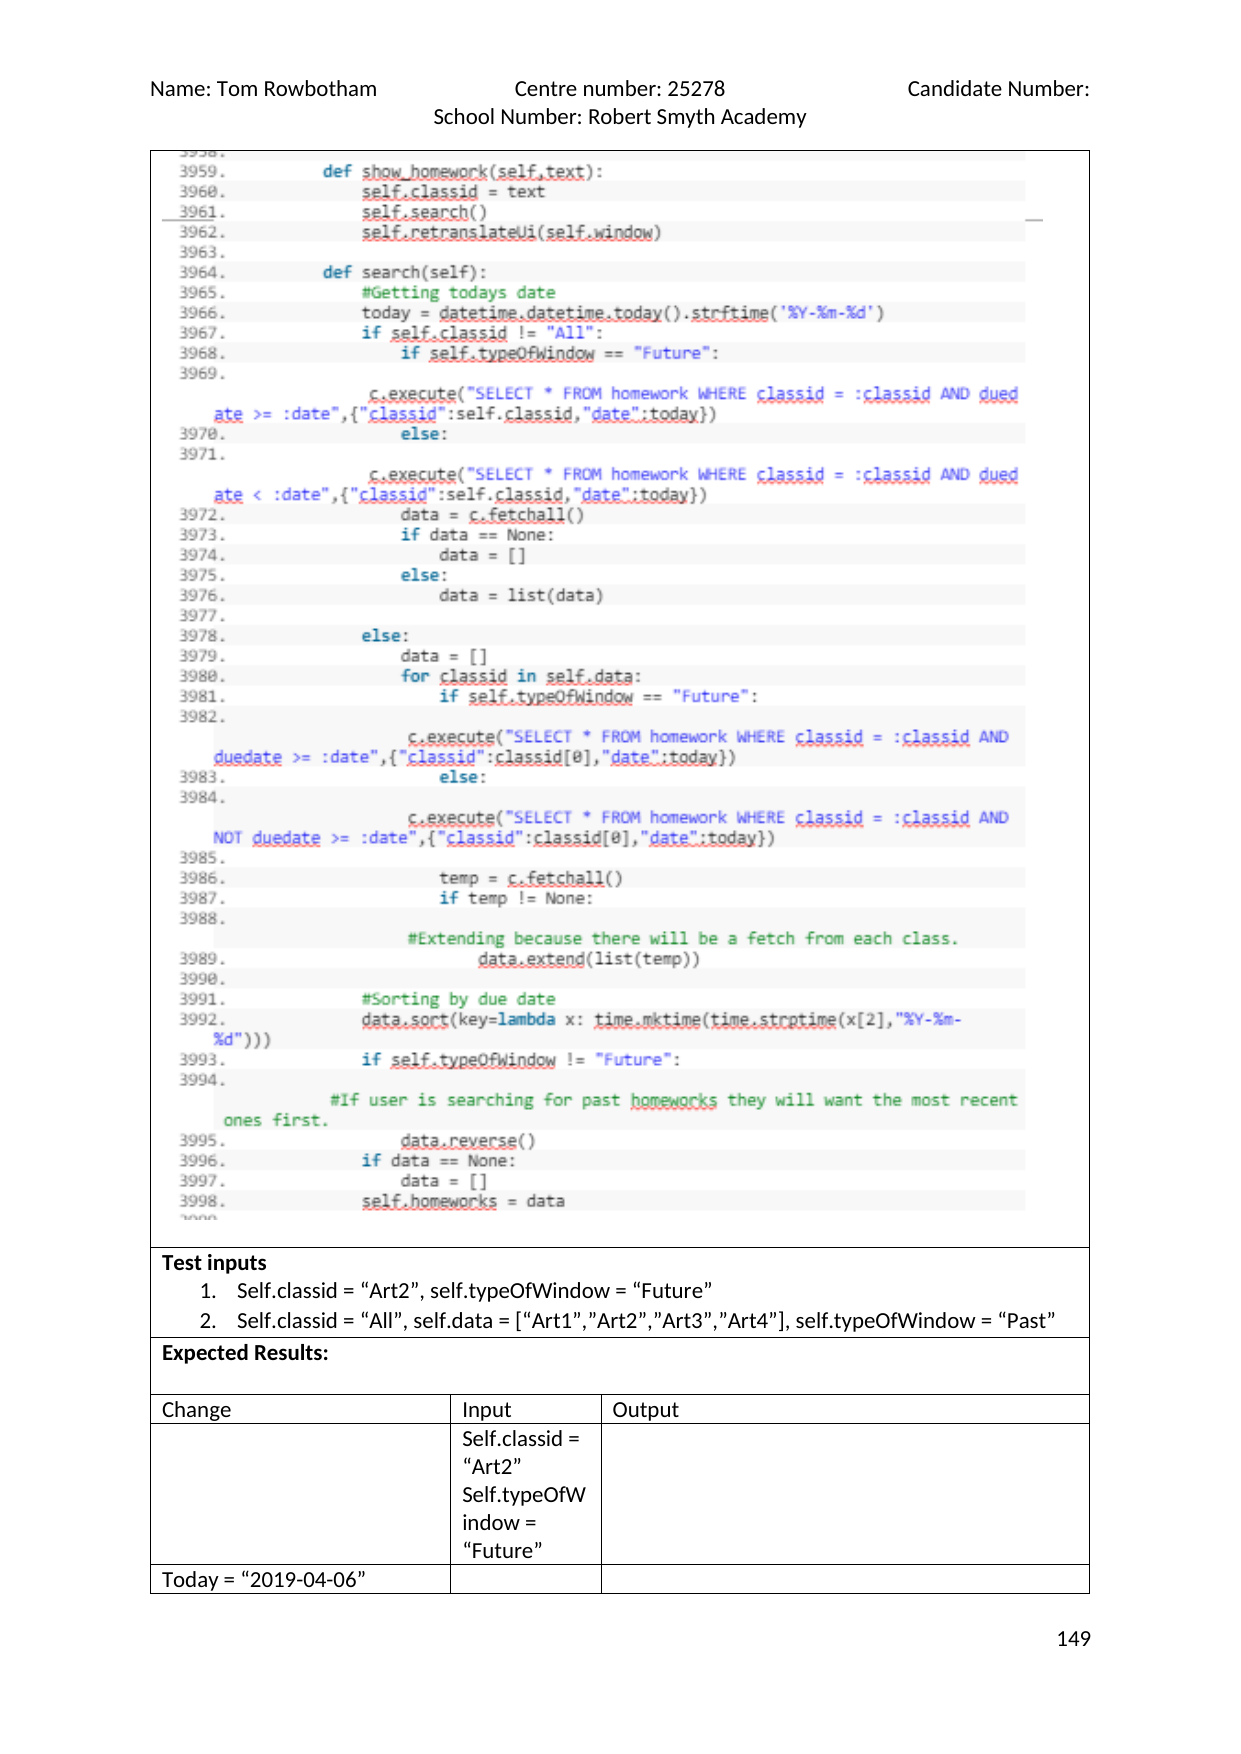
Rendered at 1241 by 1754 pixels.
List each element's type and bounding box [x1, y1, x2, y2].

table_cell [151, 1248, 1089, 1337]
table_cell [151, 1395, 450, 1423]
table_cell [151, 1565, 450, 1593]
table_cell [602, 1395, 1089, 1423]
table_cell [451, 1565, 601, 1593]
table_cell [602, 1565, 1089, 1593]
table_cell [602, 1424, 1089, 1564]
picture [161, 151, 1043, 1220]
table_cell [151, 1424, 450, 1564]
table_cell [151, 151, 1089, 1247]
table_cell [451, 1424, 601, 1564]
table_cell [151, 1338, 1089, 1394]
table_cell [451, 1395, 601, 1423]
